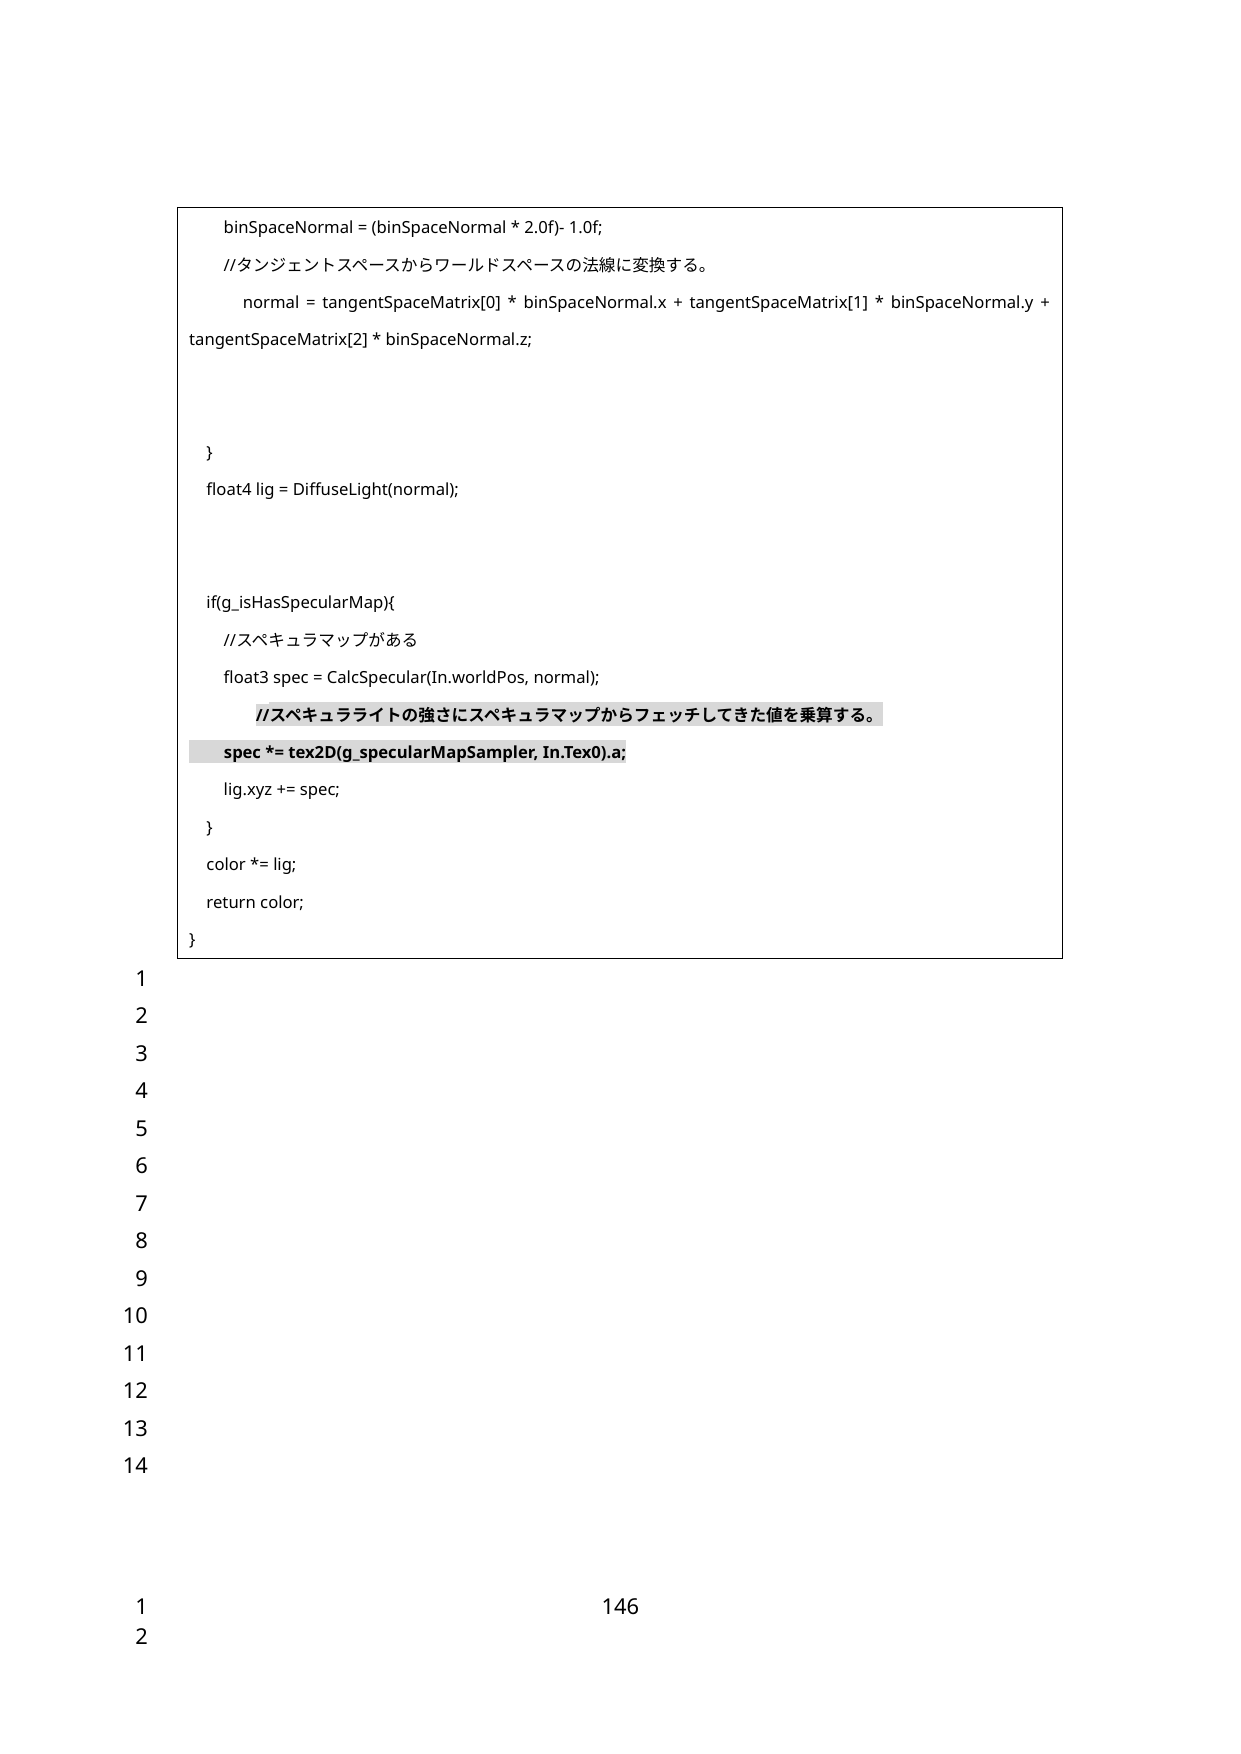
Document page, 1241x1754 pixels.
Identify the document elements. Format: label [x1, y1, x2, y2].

table_header [178, 208, 1062, 958]
